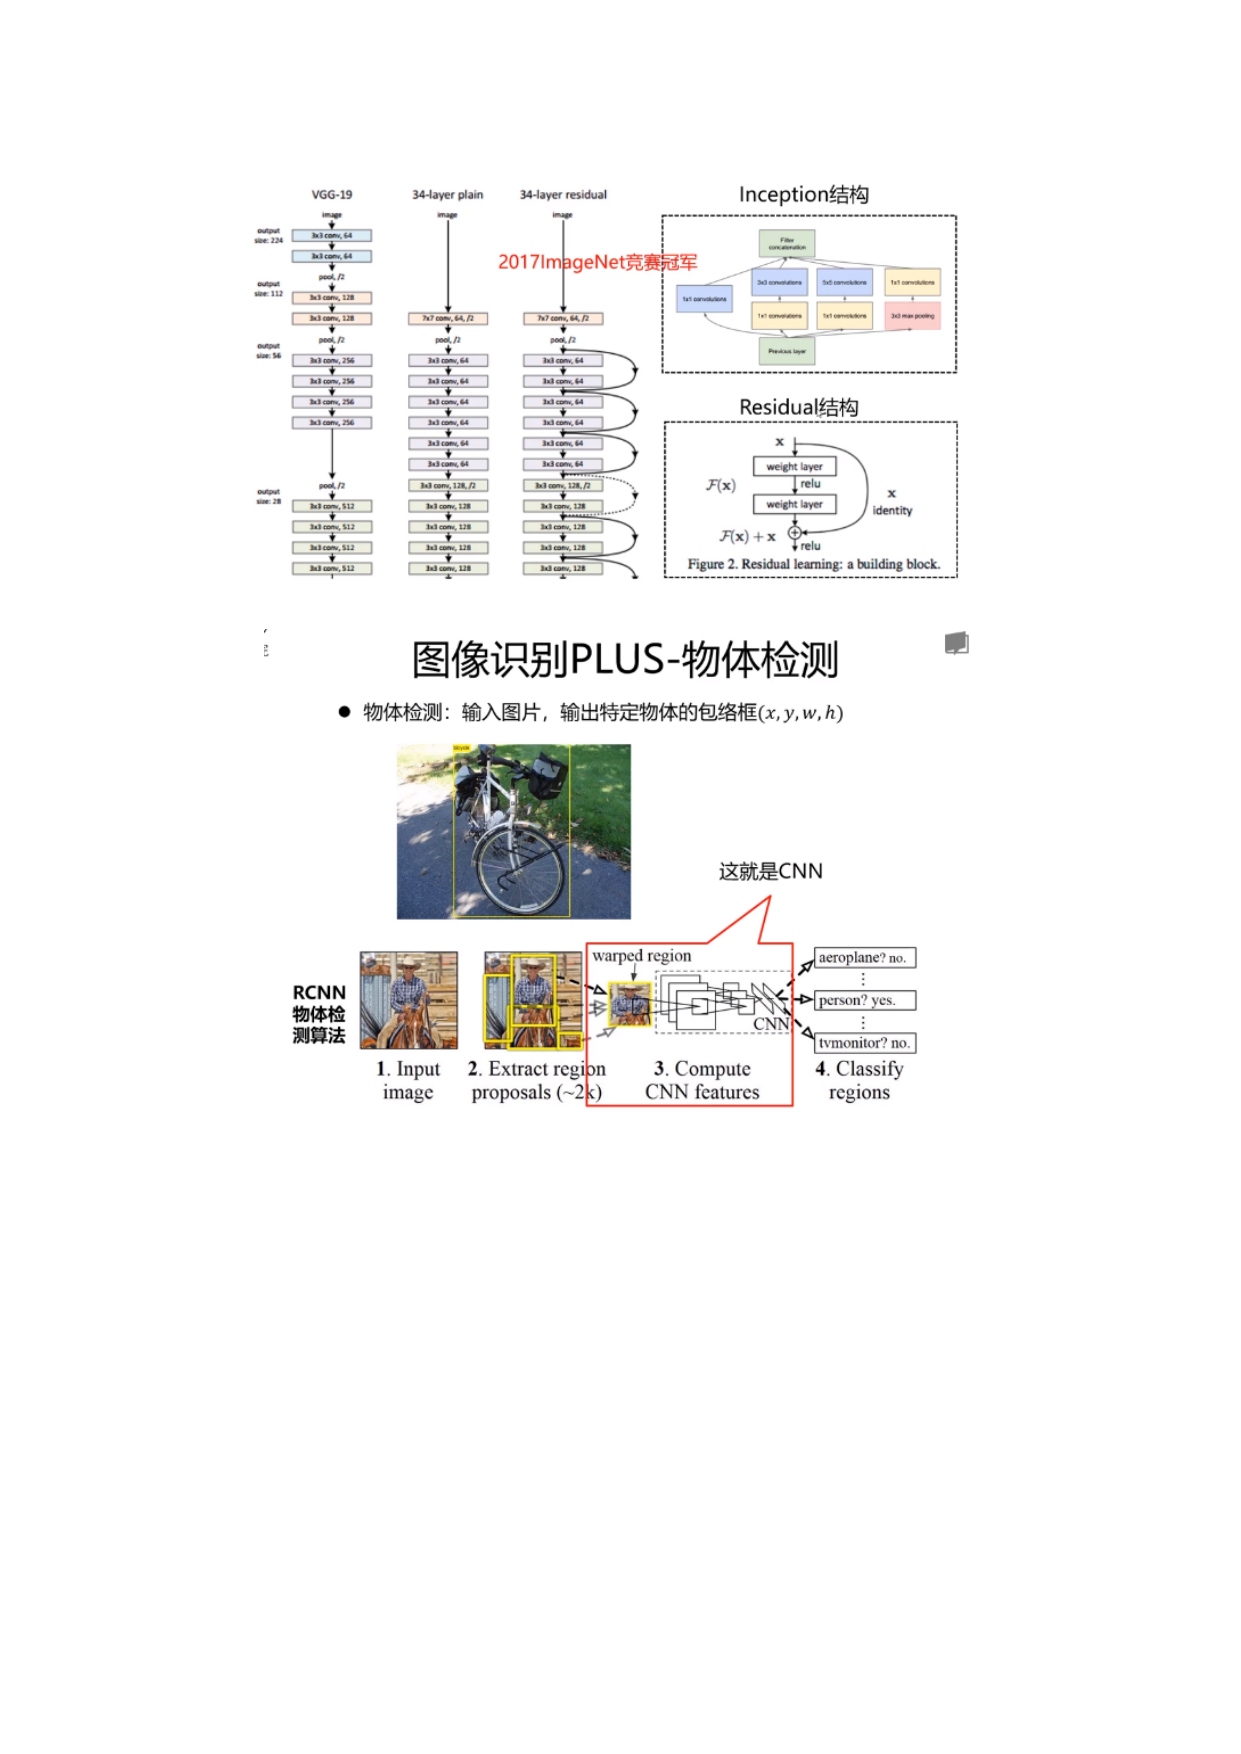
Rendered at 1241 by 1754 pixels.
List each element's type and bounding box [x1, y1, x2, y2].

picture [264, 629, 977, 1119]
picture [236, 162, 1004, 593]
